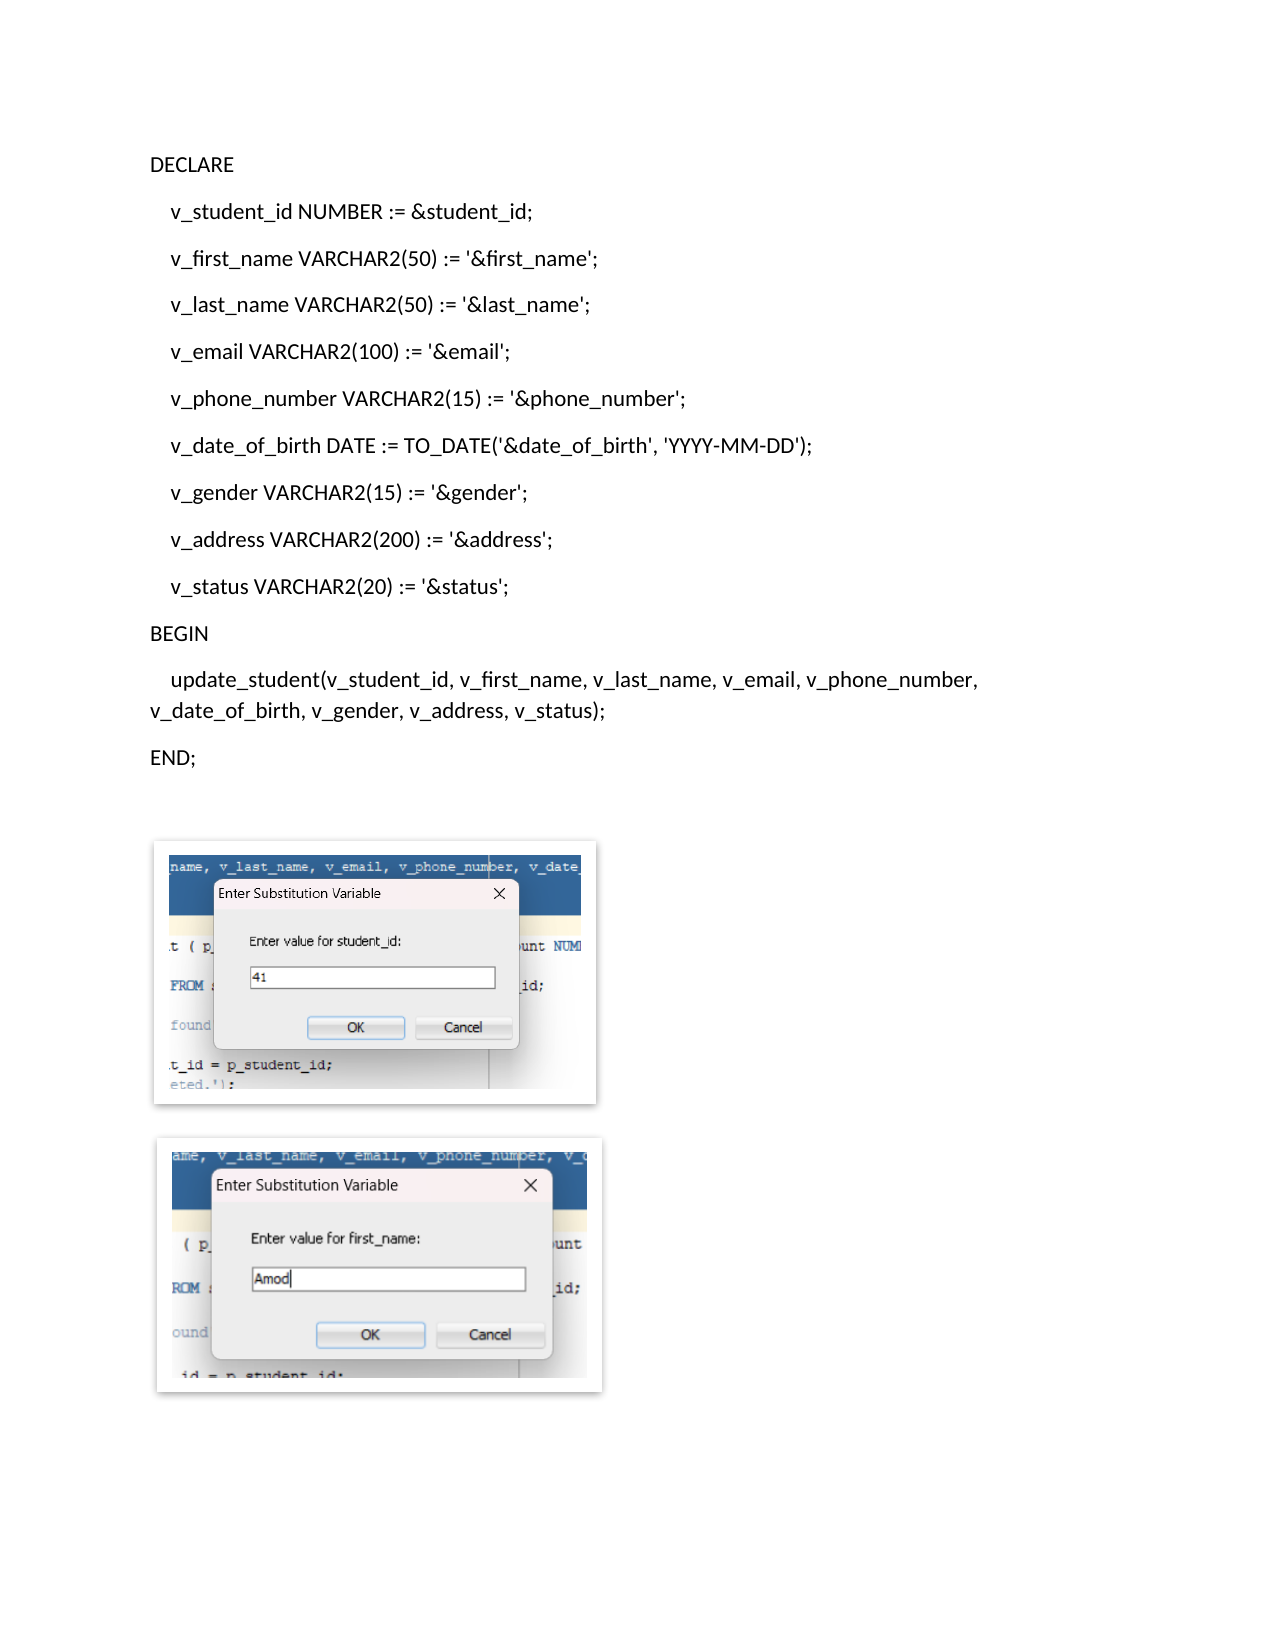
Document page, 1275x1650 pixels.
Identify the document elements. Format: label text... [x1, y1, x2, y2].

text v_address VARCHAR2(200) := '&address'; [150, 525, 1125, 553]
text DECLARE [150, 150, 1125, 178]
text v_date_of_birth DATE := TO_DATE('&date_of_birth', 'YYYY-MM-DD'); [150, 431, 1125, 459]
text v_status VARCHAR2(20) := '&status'; [150, 572, 1125, 600]
text v_student_id NUMBER := &student_id; [150, 197, 1125, 225]
picture [172, 1152, 587, 1378]
text v_email VARCHAR2(100) := '&email'; [150, 337, 1125, 366]
text v_last_name VARCHAR2(50) := '&last_name'; [150, 291, 1125, 319]
text BEGIN [150, 619, 1125, 647]
text update_student(v_student_id, v_first_name, v_last_name, v_email, v_phone_number, v_date_of_birth, v_gender, v_address, v_status); [150, 666, 1125, 724]
text v_phone_number VARCHAR2(15) := '&phone_number'; [150, 384, 1125, 412]
picture [169, 855, 581, 1089]
text v_first_name VARCHAR2(50) := '&first_name'; [150, 244, 1125, 272]
text END; [150, 743, 1125, 771]
text v_gender VARCHAR2(15) := '&gender'; [150, 478, 1125, 506]
